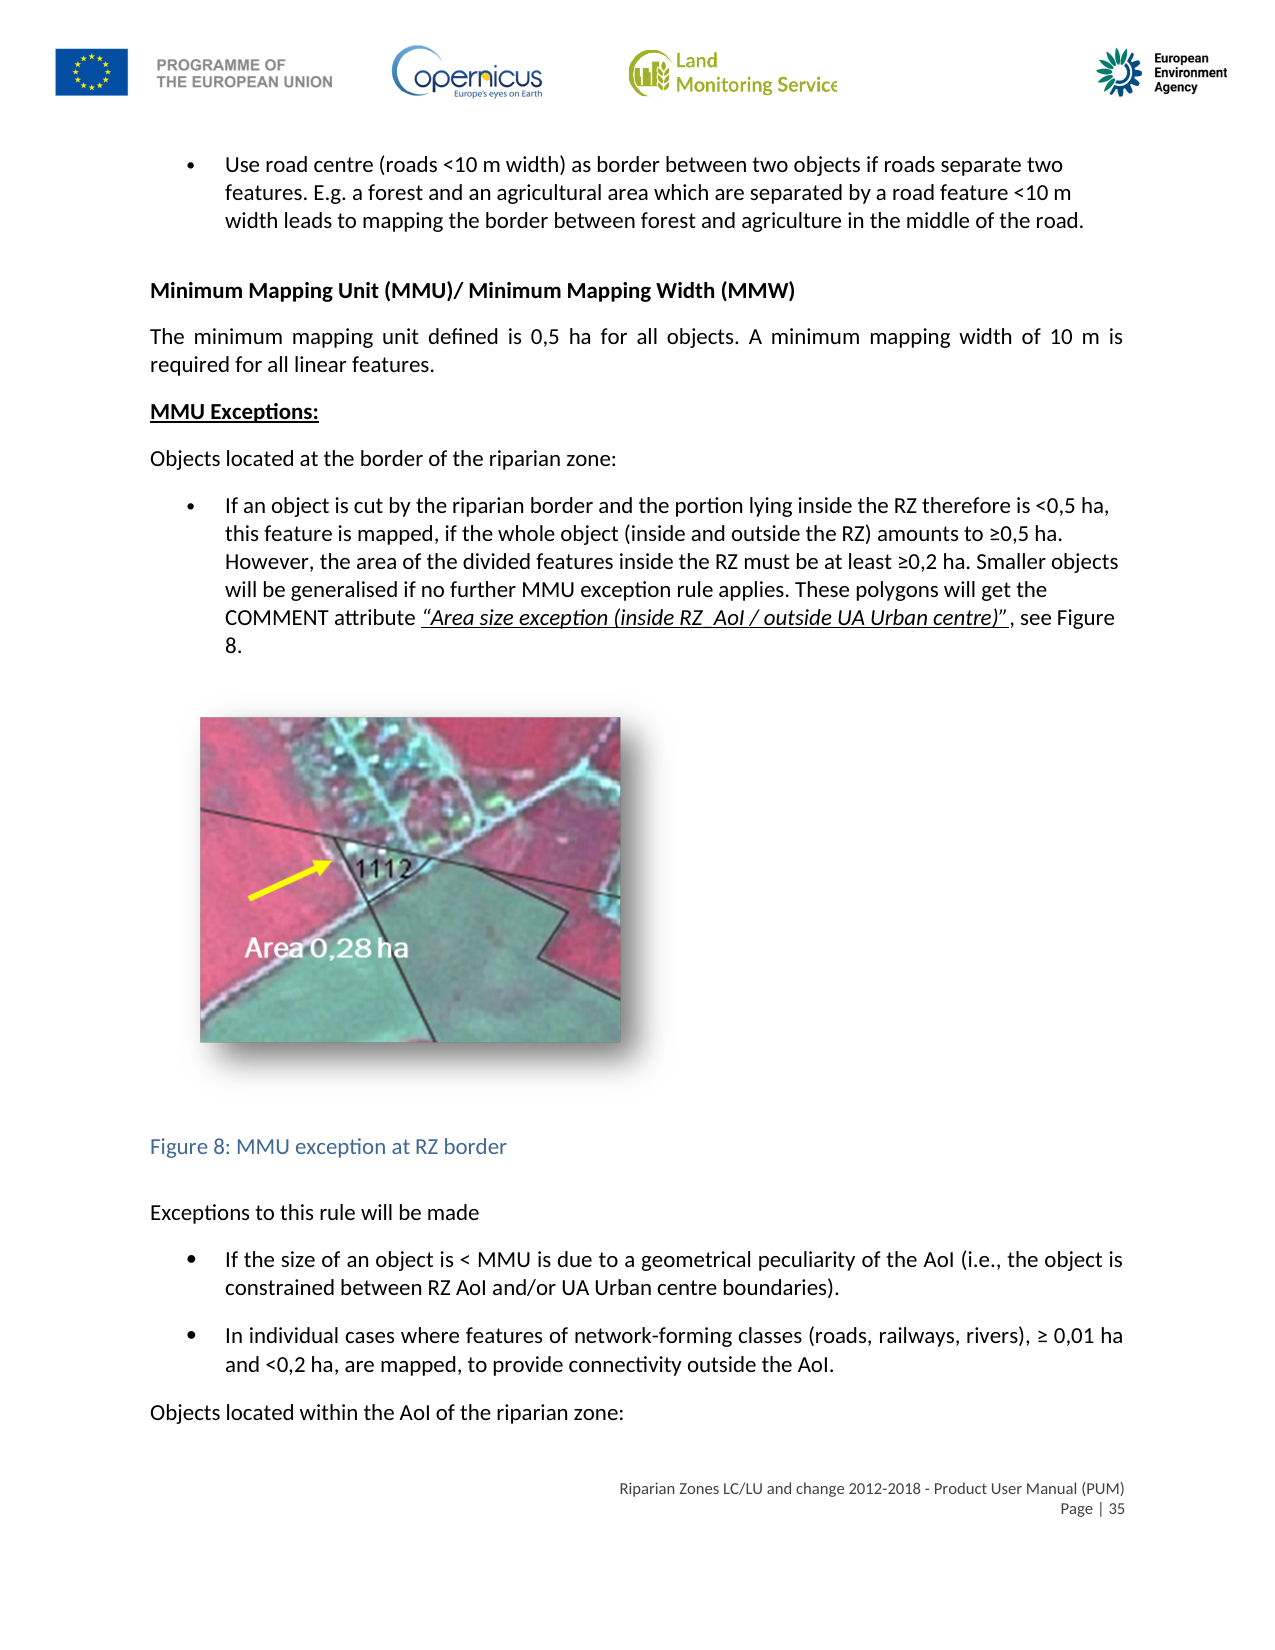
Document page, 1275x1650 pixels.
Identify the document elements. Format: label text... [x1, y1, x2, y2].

text MMU Exceptions: [150, 397, 1125, 425]
picture [29, 21, 351, 124]
list In individual cases where features of network-forming classes (roads, railways, rivers), ≥ 0,01 ha and <0,2 ha, are mapped, to provide connectivity outside the AoI. [187, 1322, 1125, 1378]
text Minimum Mapping Unit (MMU)/ Minimum Mapping Width (MMW) [150, 276, 1125, 304]
picture [168, 685, 686, 1108]
text Objects located within the AoI of the riparian zone: [150, 1398, 1125, 1427]
text Figure 8: MMU exception at RZ border [150, 1132, 1125, 1161]
picture [371, 15, 560, 130]
list If the size of an object is < MMU is due to a geometrical peculiarity of the AoI (i.e., the object is constrained between RZ AoI and/or UA Urban centre boundaries). [187, 1245, 1125, 1301]
picture [1094, 46, 1228, 97]
picture [628, 50, 837, 97]
text Objects located at the border of the riparian zone: [150, 444, 1125, 472]
text Exceptions to this rule will be made [150, 1198, 1125, 1226]
list Use road centre (roads <10 m width) as border between two objects if roads separate two features. E.g. a forest and an agricultural area which are separated by a road feature <10 m width leads to mapping the border between forest and agriculture in the middle of the road. [187, 150, 1125, 257]
text The minimum mapping unit defined is 0,5 ha for all objects. A minimum mapping width of 10 m is required for all linear features. [150, 322, 1125, 378]
list If an object is cut by the riparian border and the portion lying inside the RZ therefore is <0,5 ha, this feature is mapped, if the whole object (inside and outside the RZ) amounts to ≥0,5 ha. However, the area of the divided features inside the RZ must be at least ≥0,2 ha. Smaller objects will be generalised if no further MMU exception rule applies. These polygons will get the COMMENT attribute “Area size exception (inside RZ_AoI / outside UA Urban centre)”, see Figure 8. [187, 491, 1125, 682]
